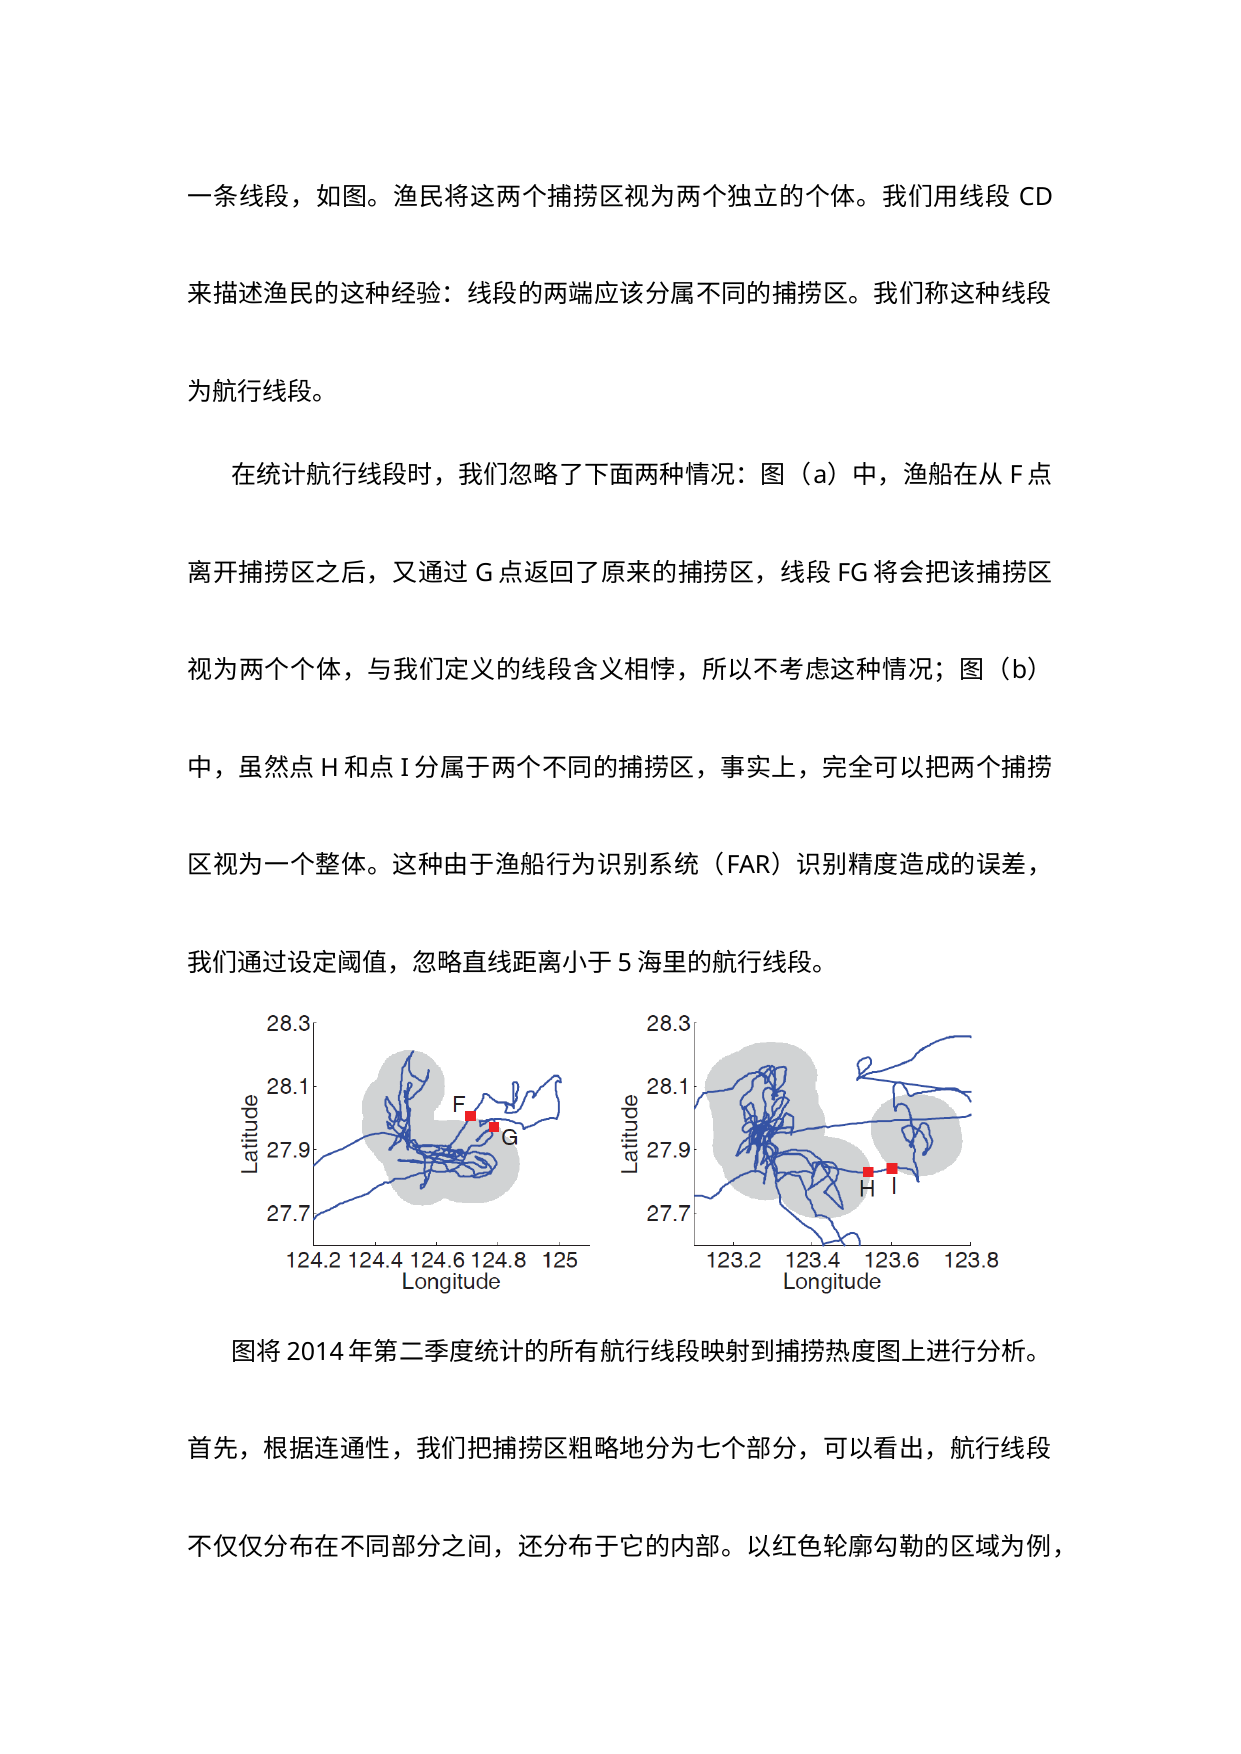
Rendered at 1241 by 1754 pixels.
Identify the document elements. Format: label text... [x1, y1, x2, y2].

picture [231, 1010, 1006, 1296]
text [187, 1317, 1053, 1577]
text 在统计航行线段时，我们忽略了下面两种情况：图（a）中，渔船在从F点离开捕捞区之后，又通过G点返回了原来的捕捞区，线段FG将会把该捕捞区视为两个个体，与我们定义的线段含义相悖，所以不考虑这种情况；图（b）中，虽然点H和点I分属于两个不同的捕捞区，事实上，完全可以把两个捕捞区视为一个整体。这种由于渔船行为识别系统（FAR）识别精度造成的误差，我们通过设定阈值，忽略直线距离小于5海里的航行线段。 [187, 440, 1053, 993]
